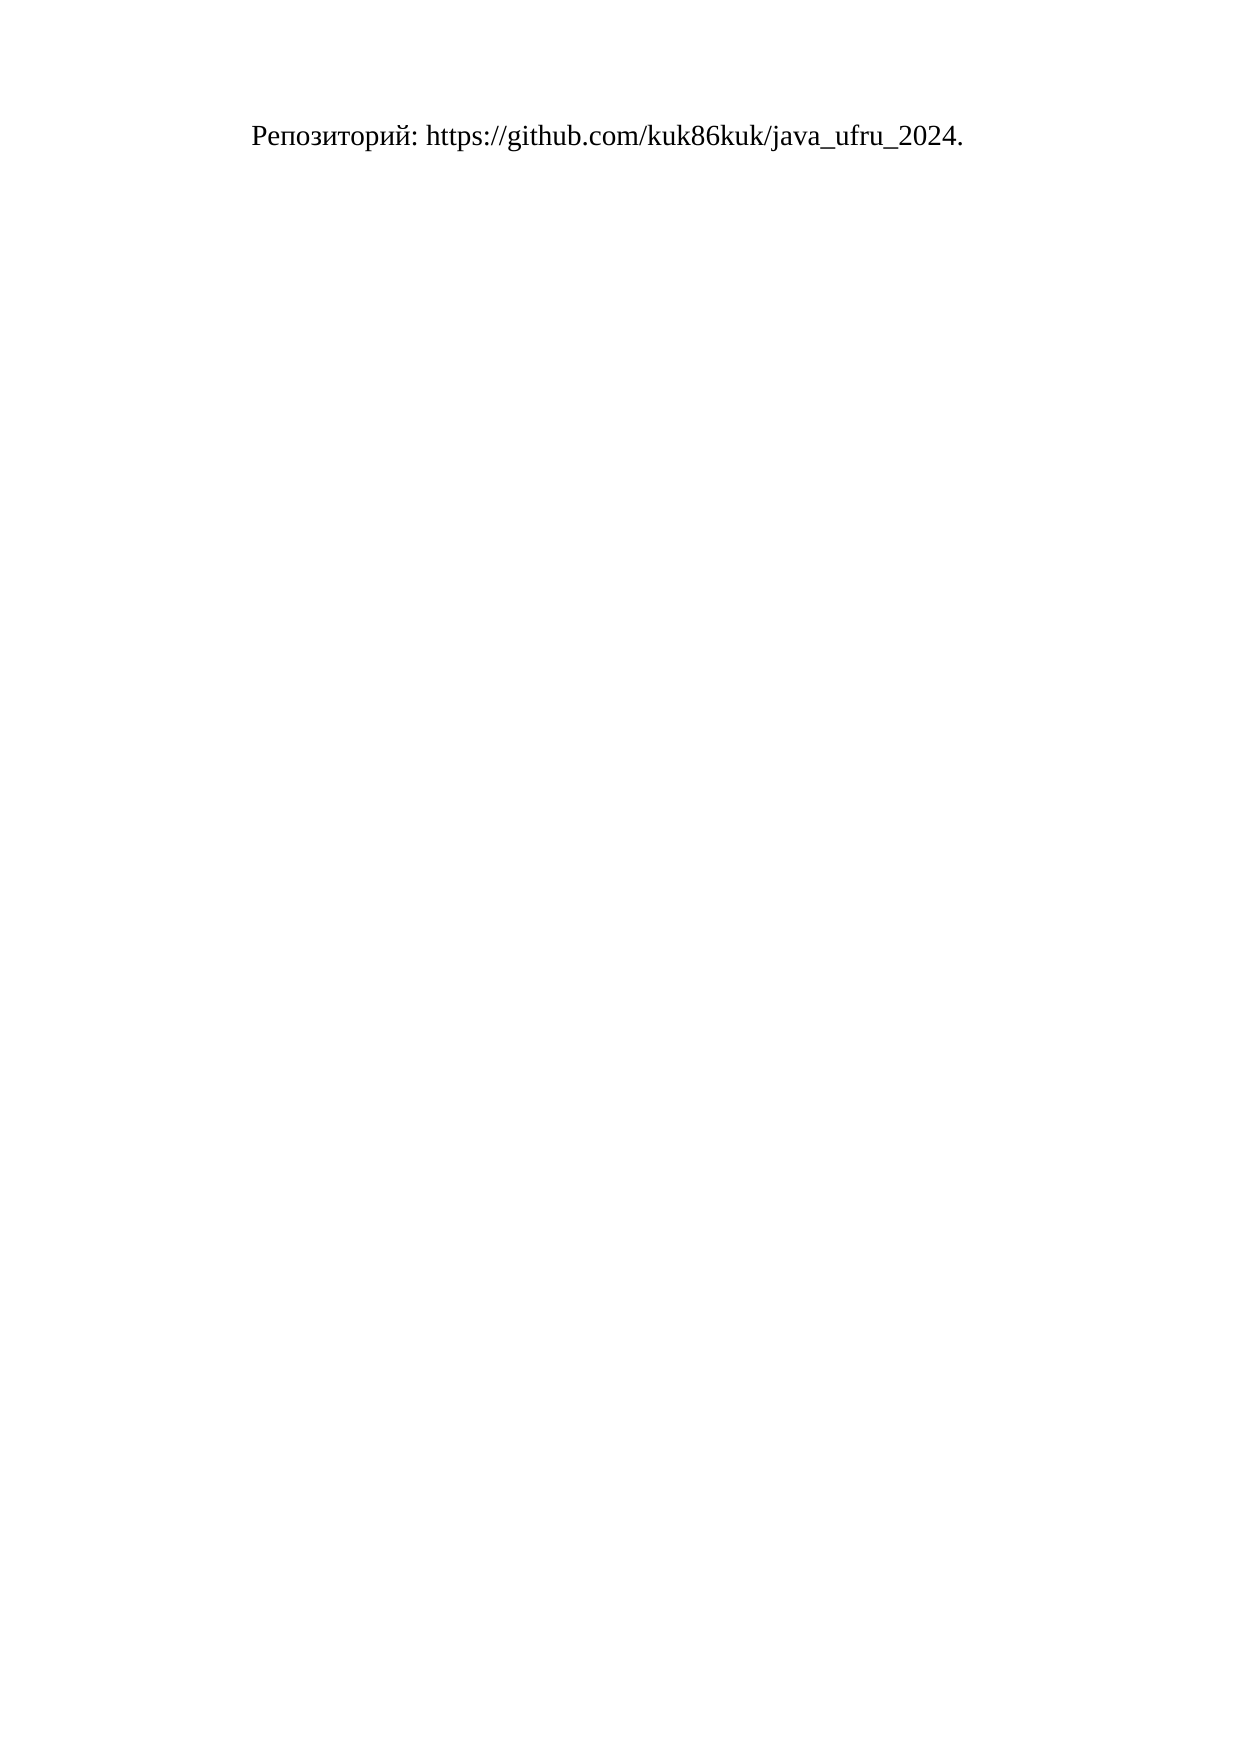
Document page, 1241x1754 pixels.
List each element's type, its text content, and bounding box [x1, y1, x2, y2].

text Репозиторий: https://github.com/kuk86kuk/java_ufru_2024. [177, 118, 1152, 152]
